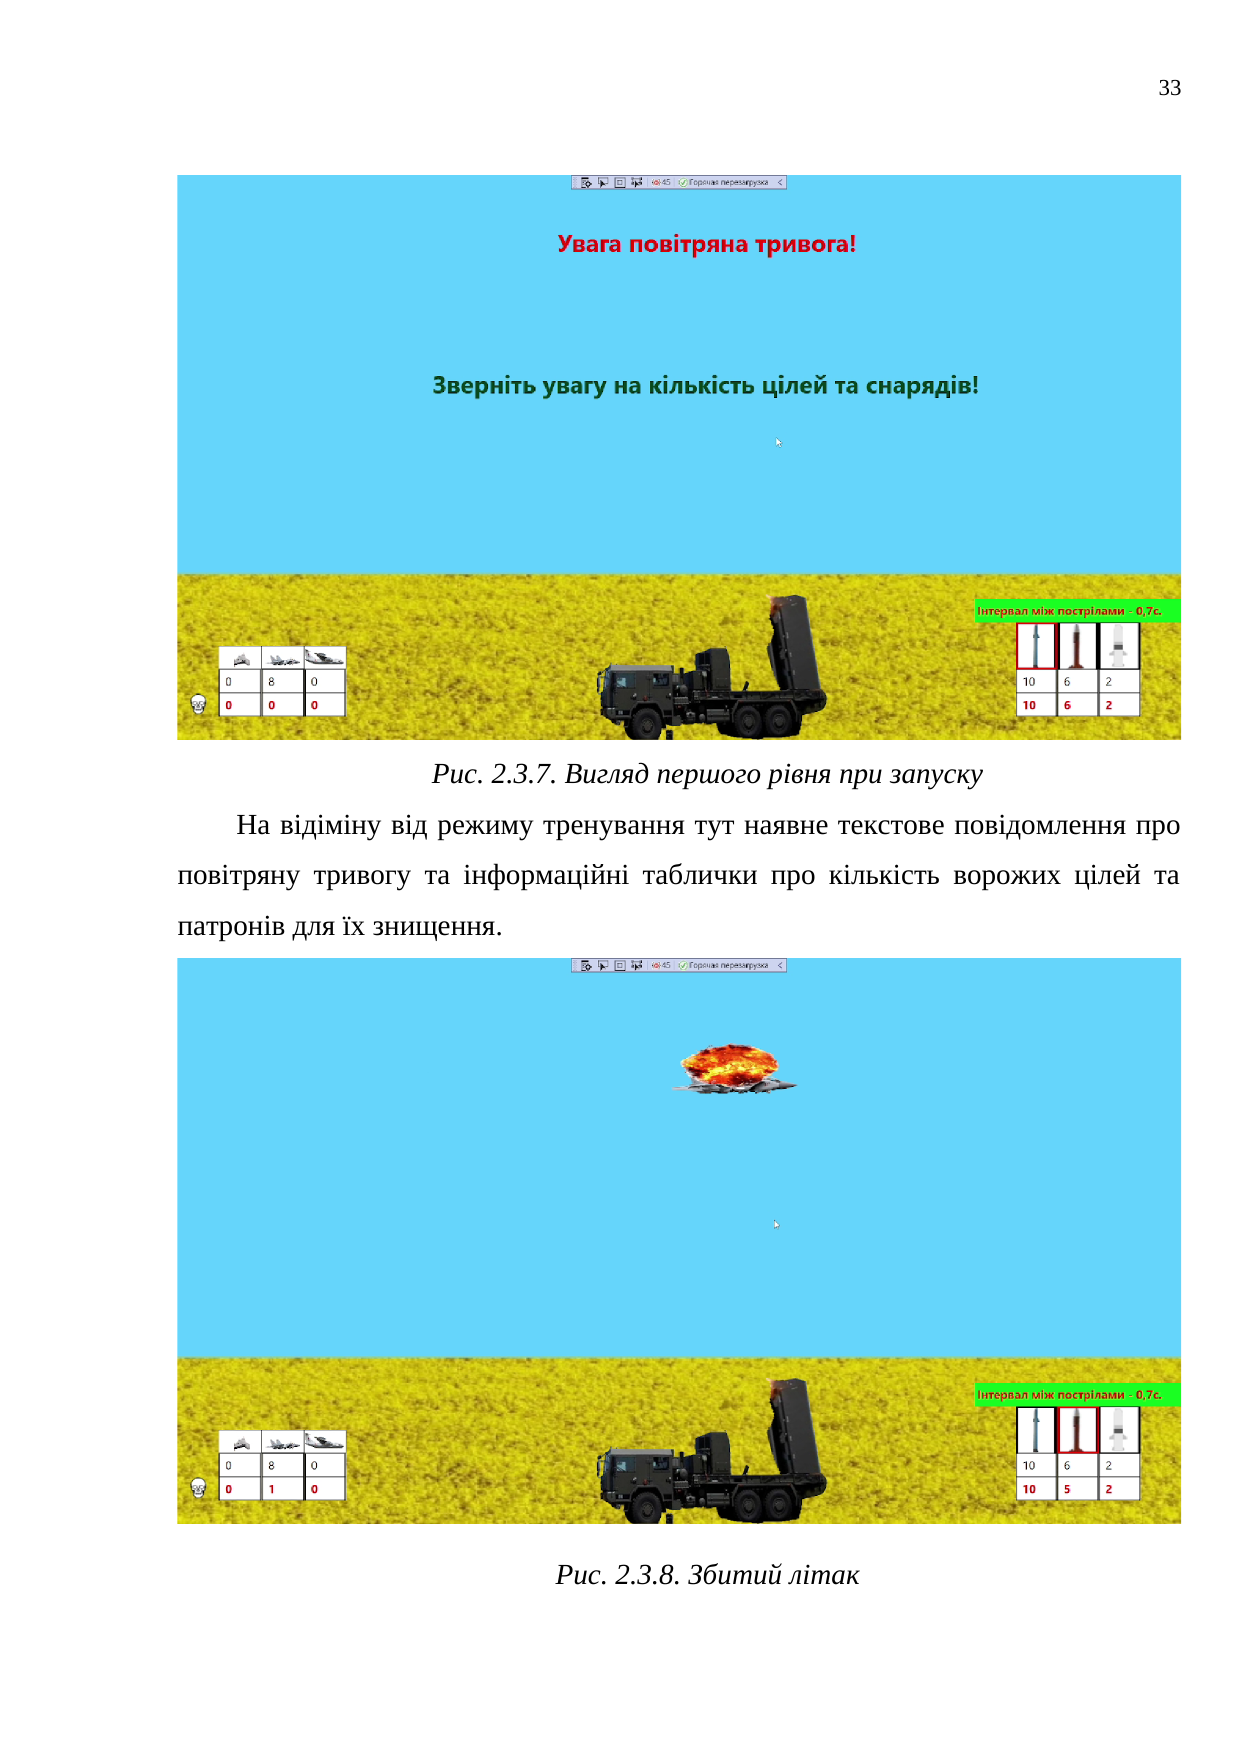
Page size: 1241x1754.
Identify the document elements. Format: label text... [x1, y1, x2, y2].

text На відіміну від режиму тренування тут наявне текстове повідомлення про повітряну тривогу та інформаційні таблички про кількість ворожих цілей та патронів для їх знищення. [177, 807, 1181, 941]
picture [177, 958, 1182, 1524]
text Рис. 2.3.8. Збитий літак [177, 1524, 1181, 1591]
picture [177, 175, 1182, 740]
text Рис. 2.3.7. Вигляд першого рівня при запуску [177, 740, 1181, 790]
